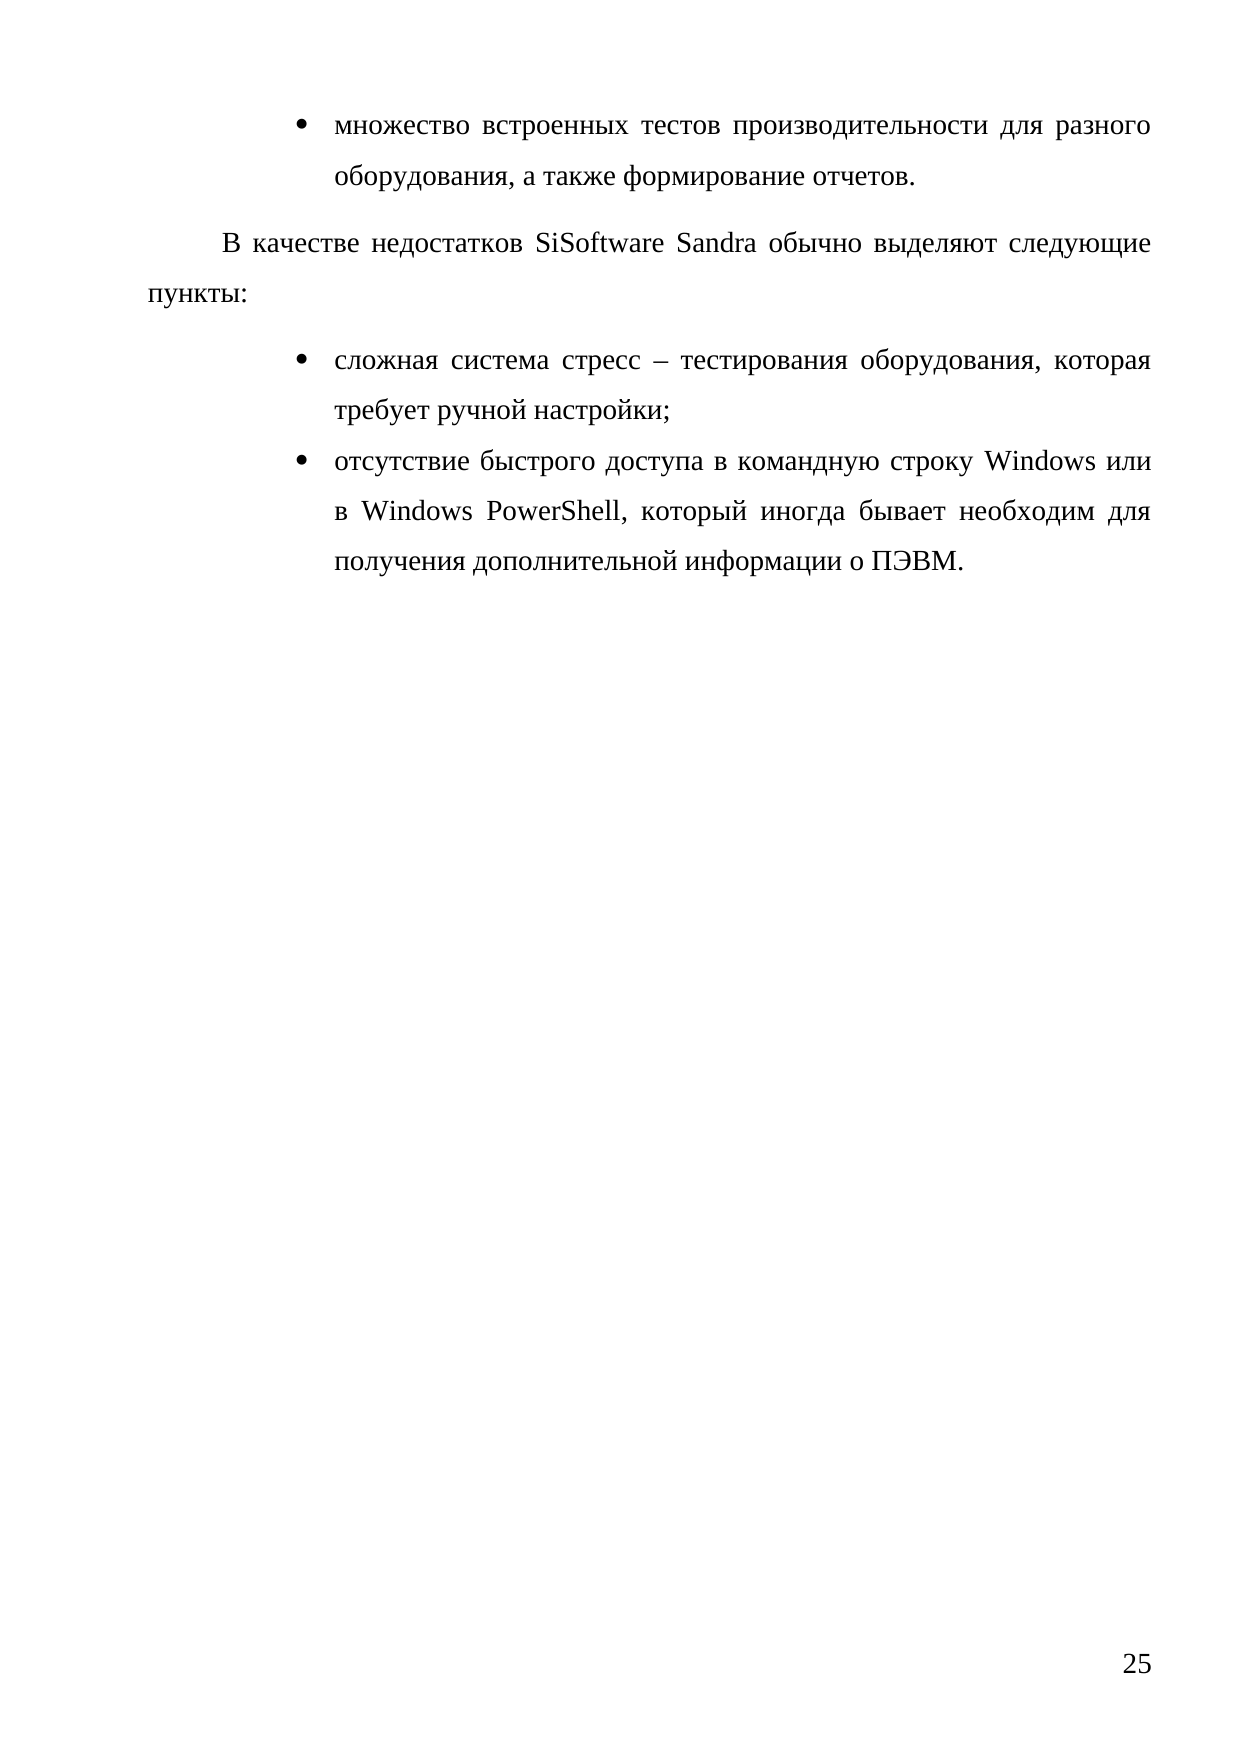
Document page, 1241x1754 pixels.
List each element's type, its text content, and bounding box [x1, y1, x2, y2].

list сложная система стресс – тестирования оборудования, которая требует ручной настройки; [297, 342, 1152, 426]
list множество встроенных тестов производительности для разного оборудования, а также формирование отчетов. [297, 107, 1152, 191]
text В качестве недостатков SiSoftware Sandra обычно выделяют следующие пункты: [148, 225, 1152, 309]
list отсутствие быстрого доступа в командную строку Windows или в Windows PowerShell, который иногда бывает необходим для получения дополнительной информации о ПЭВМ. [297, 443, 1152, 577]
